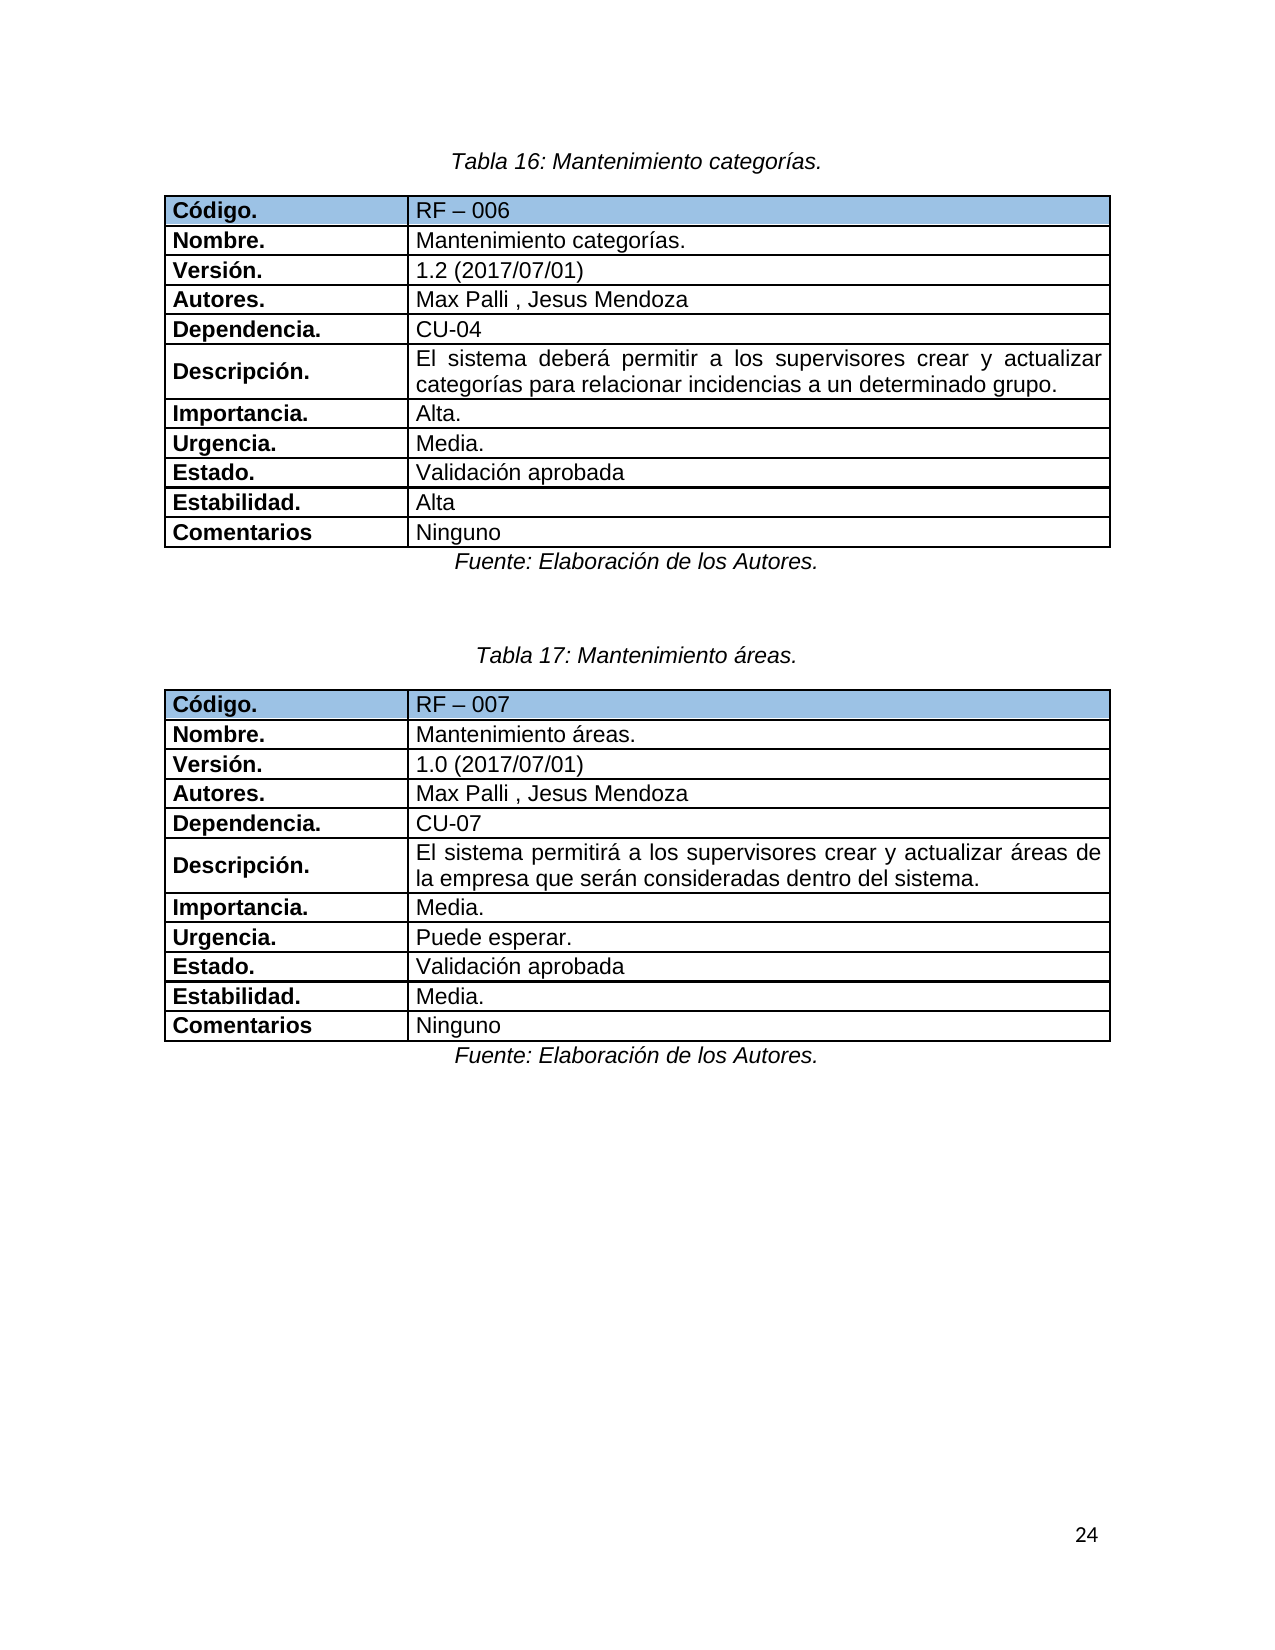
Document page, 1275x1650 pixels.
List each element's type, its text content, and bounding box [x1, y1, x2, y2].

table_cell Importancia. [166, 400, 407, 427]
table_cell Media. [409, 983, 1109, 1010]
table_cell Autores. [166, 286, 407, 313]
table_cell Media. [409, 429, 1109, 457]
table_cell Mantenimiento áreas. [409, 721, 1109, 748]
table_cell Max Palli , Jesus Mendoza [409, 780, 1109, 807]
table_cell Estabilidad. [166, 489, 407, 516]
text Tabla 17: Mantenimiento áreas. [177, 642, 1098, 668]
table_header RF – 007 [409, 691, 1109, 718]
table_cell Estabilidad. [166, 983, 407, 1010]
table_cell Nombre. [166, 721, 407, 748]
table_header Código. [166, 691, 407, 718]
table_cell Urgencia. [166, 429, 407, 457]
table_cell CU-04 [409, 315, 1109, 343]
table_cell Urgencia. [166, 923, 407, 951]
table_cell Ninguno [409, 518, 1109, 546]
table_cell Ninguno [409, 1012, 1109, 1039]
table_cell Versión. [166, 256, 407, 284]
table_cell Versión. [166, 750, 407, 778]
table_cell Mantenimiento categorías. [409, 227, 1109, 254]
table_cell Estado. [166, 459, 407, 486]
table_cell Media. [409, 894, 1109, 921]
table_header Código. [166, 197, 407, 224]
table_cell CU-07 [409, 809, 1109, 837]
table_cell 1.2 (2017/07/01) [409, 256, 1109, 284]
table_cell Estado. [166, 953, 407, 980]
table_cell El sistema permitirá a los supervisores crear y actualizar áreas de la empresa que serán consideradas dentro del sistema. [409, 839, 1109, 892]
text Tabla 16: Mantenimiento categorías. [177, 148, 1098, 174]
table_cell Nombre. [166, 227, 407, 254]
table_cell Validación aprobada [409, 953, 1109, 980]
text Fuente: Elaboración de los Autores. [177, 548, 1098, 574]
table_cell Dependencia. [166, 809, 407, 837]
table_header RF – 006 [409, 197, 1109, 224]
table_cell Importancia. [166, 894, 407, 921]
table_cell Validación aprobada [409, 459, 1109, 486]
table_cell Comentarios [166, 1012, 407, 1039]
table_cell Dependencia. [166, 315, 407, 343]
table_cell 1.0 (2017/07/01) [409, 750, 1109, 778]
table_cell Puede esperar. [409, 923, 1109, 951]
table_cell Alta. [409, 400, 1109, 427]
text Fuente: Elaboración de los Autores. [177, 1042, 1098, 1068]
table_cell Autores. [166, 780, 407, 807]
table_cell Alta [409, 489, 1109, 516]
table_cell Descripción. [166, 839, 407, 892]
table_cell Comentarios [166, 518, 407, 546]
table_cell Max Palli , Jesus Mendoza [409, 286, 1109, 313]
table_cell Descripción. [166, 345, 407, 398]
table_cell El sistema deberá permitir a los supervisores crear y actualizar categorías para relacionar incidencias a un determinado grupo. [409, 345, 1109, 398]
